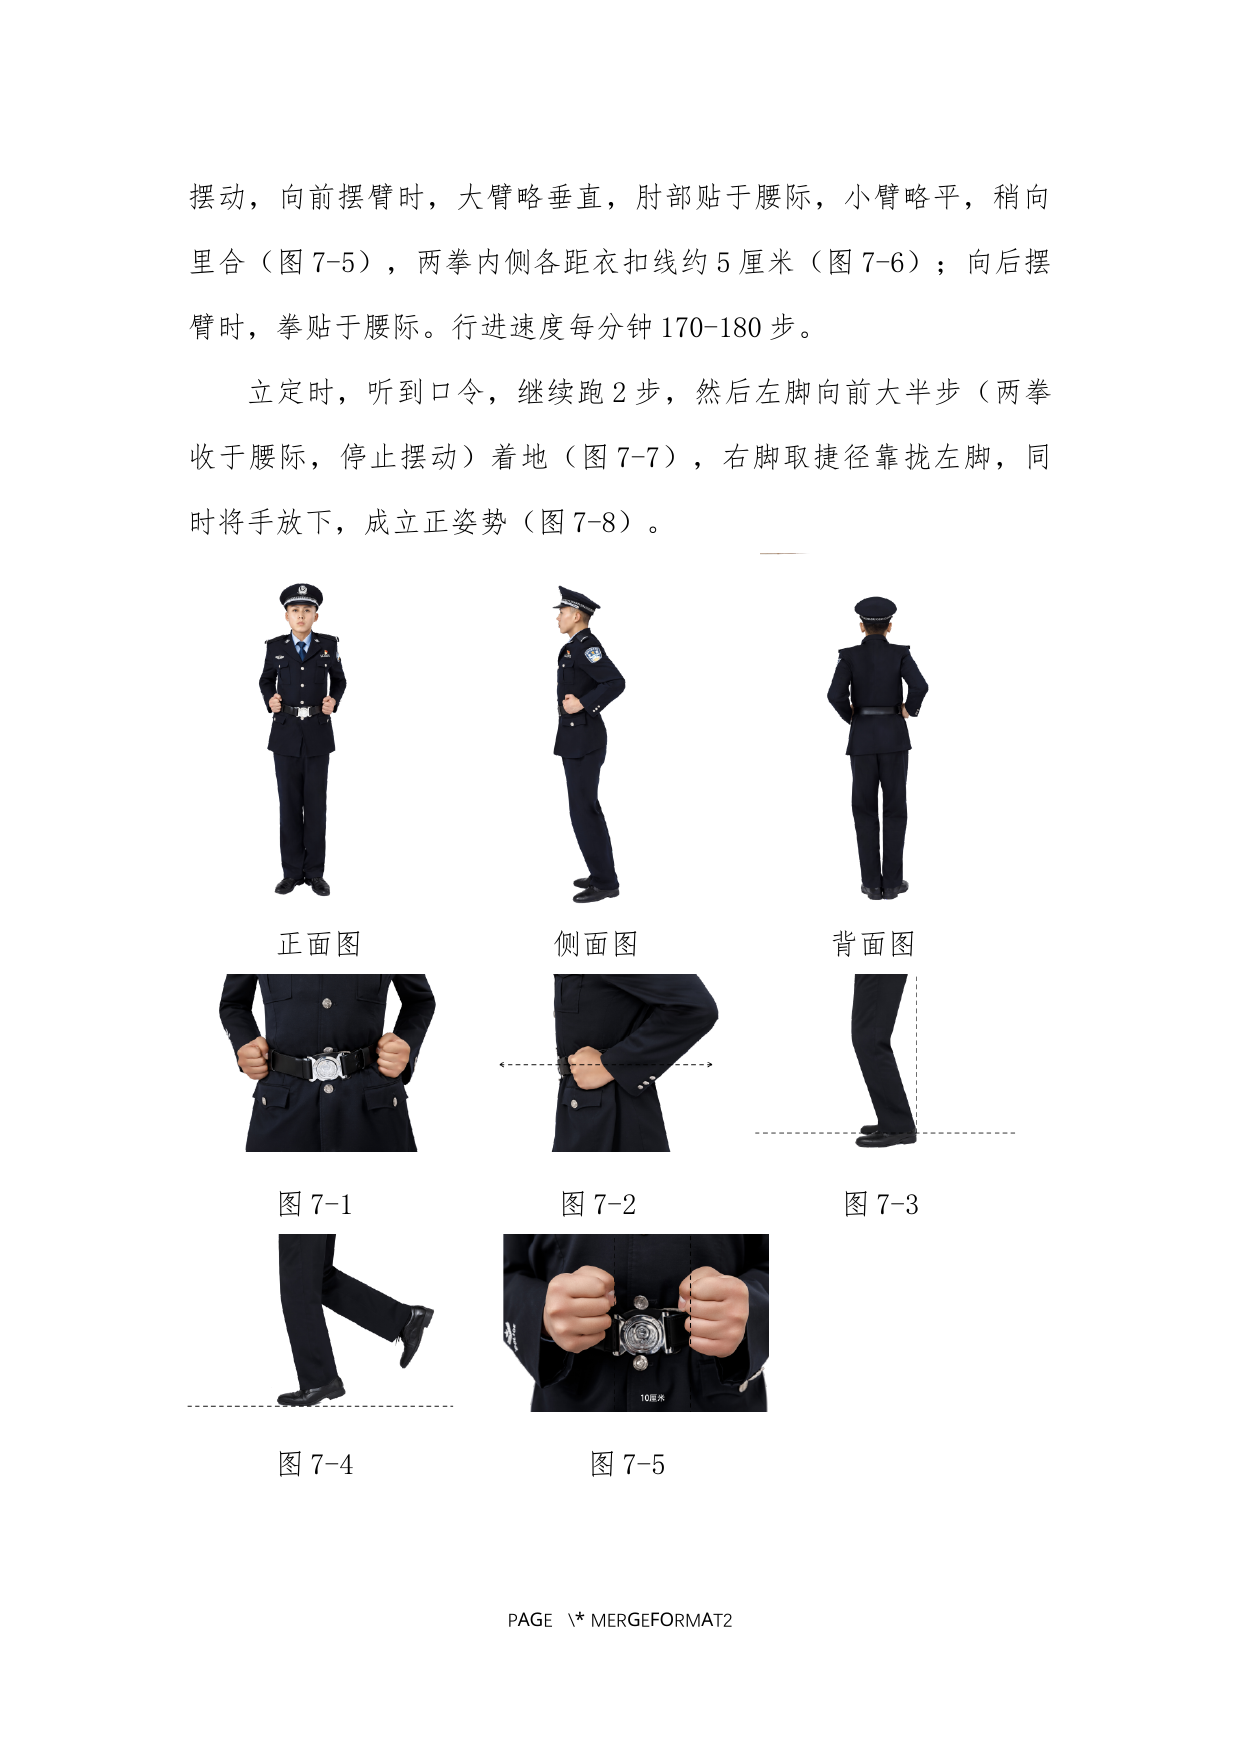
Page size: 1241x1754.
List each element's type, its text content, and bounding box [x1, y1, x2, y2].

picture [760, 553, 997, 908]
picture [503, 1234, 769, 1412]
picture [187, 974, 454, 1152]
text 正面图 侧面图 背面图 [187, 909, 1053, 974]
text 立定时，听到口令，继续跑2步，然后左脚向前大半步（两拳收于腰际，停止摆动）着地（图7-7），右脚取捷径靠拢左脚，同时将手放下，成立正姿势（图7-8）。 [187, 357, 1053, 552]
picture [469, 974, 736, 1152]
picture [187, 1234, 454, 1412]
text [187, 162, 1053, 357]
text 图7-4 图7-5 [187, 1429, 1053, 1494]
text 图7-1 图7-2 图7-3 [187, 1169, 1053, 1234]
picture [187, 553, 424, 908]
picture [473, 553, 711, 908]
picture [752, 974, 1018, 1152]
